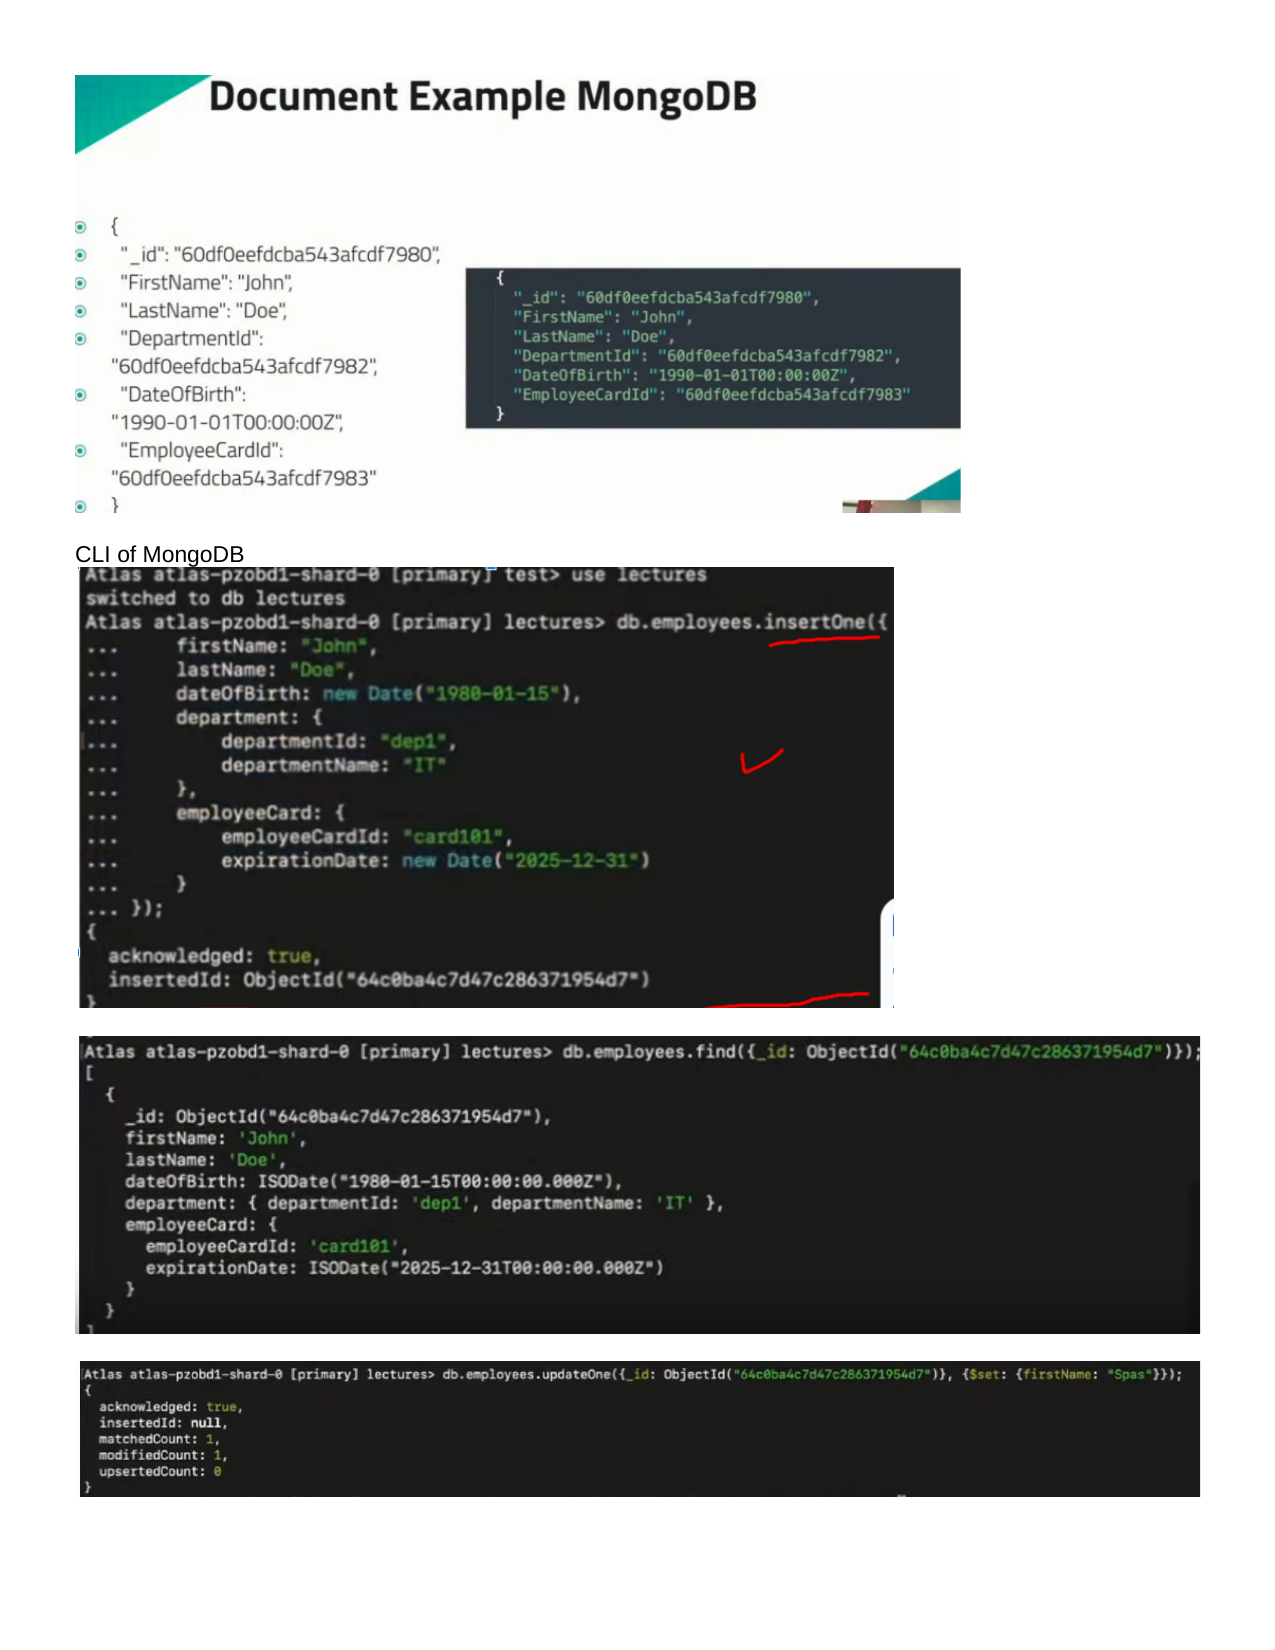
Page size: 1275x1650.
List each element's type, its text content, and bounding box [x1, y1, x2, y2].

text CLI of MongoDB [75, 541, 1200, 567]
picture [75, 1036, 1200, 1334]
picture [75, 567, 895, 1008]
picture [75, 75, 961, 513]
picture [75, 1361, 1200, 1497]
